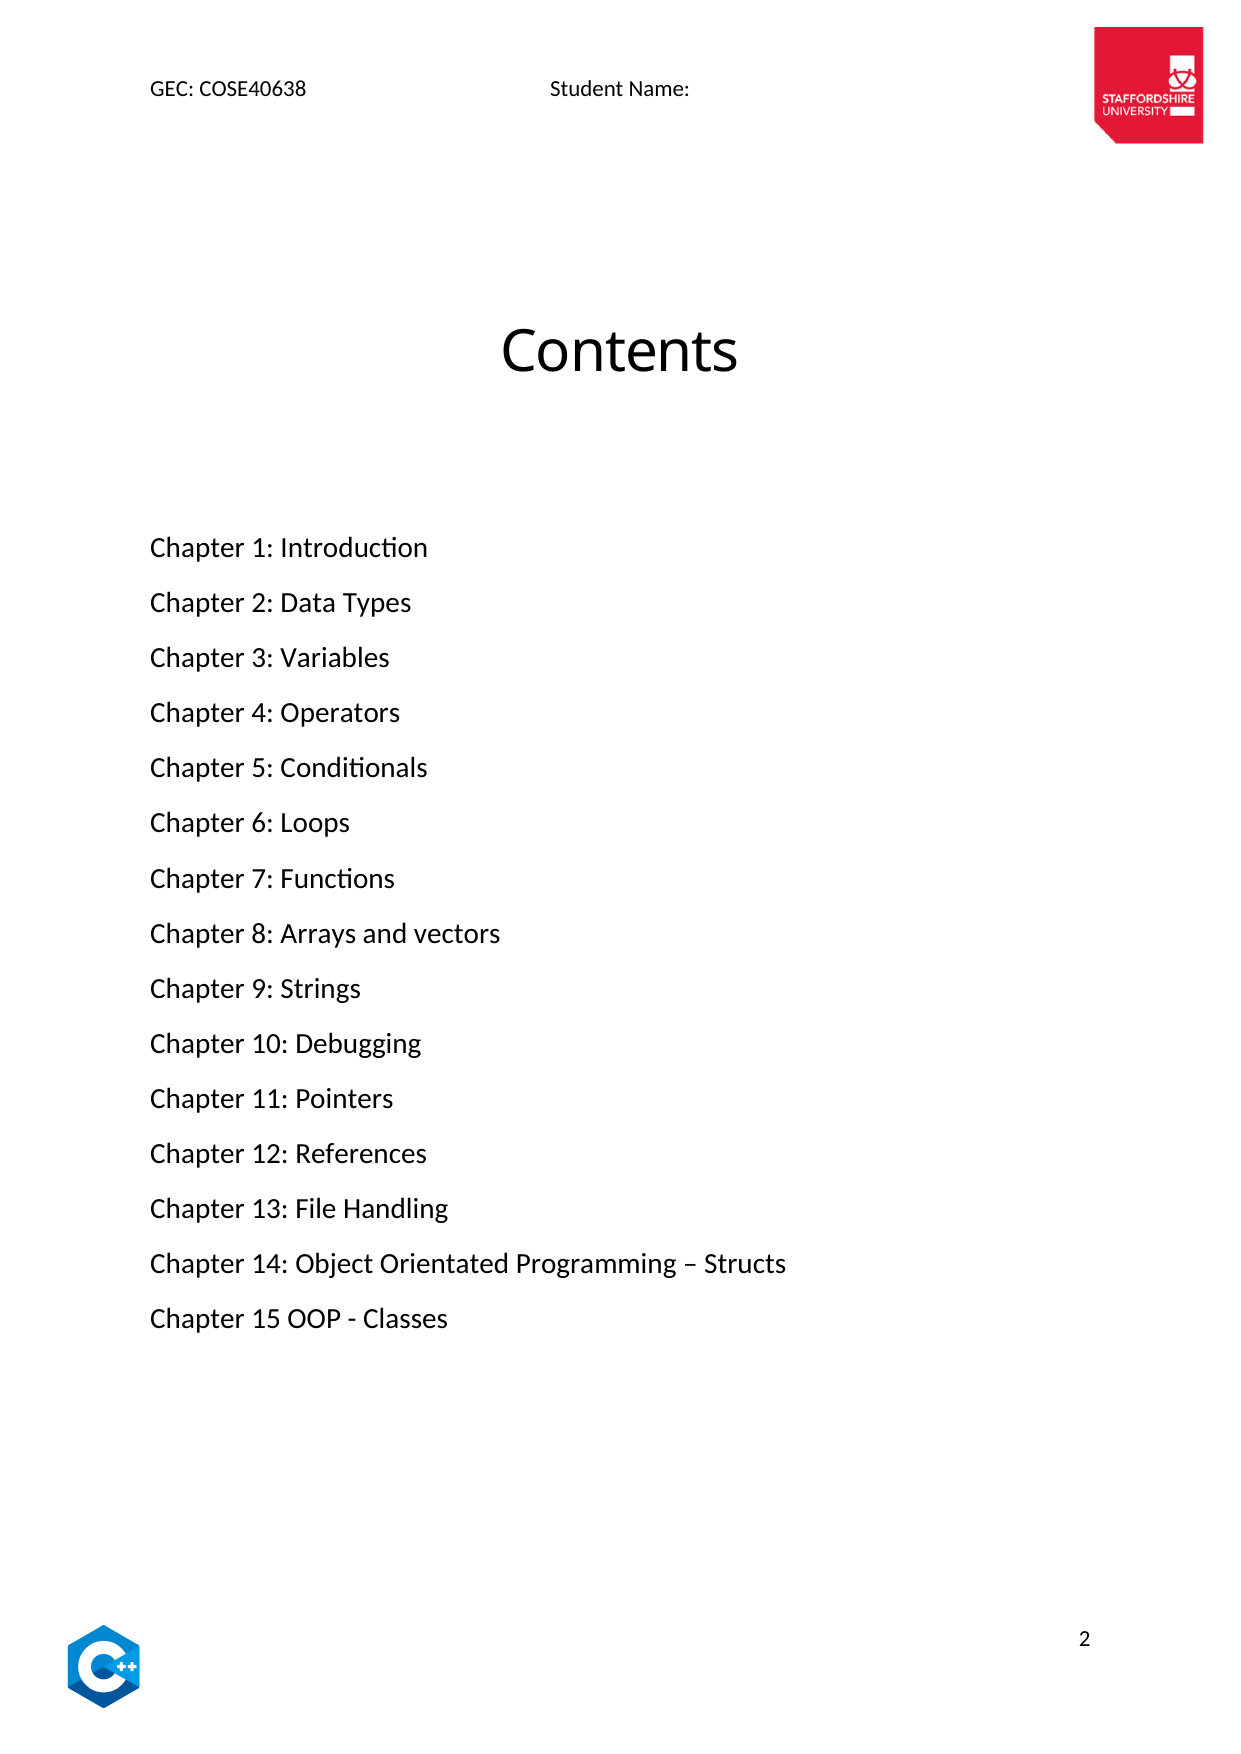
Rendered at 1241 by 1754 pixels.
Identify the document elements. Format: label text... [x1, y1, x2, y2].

text Chapter 8: Arrays and vectors [150, 915, 1090, 950]
text Chapter 9: Strings [150, 970, 1090, 1006]
picture [53, 1625, 150, 1708]
text Chapter 15 OOP - Classes [150, 1301, 1090, 1336]
text Chapter 6: Loops [150, 804, 1090, 840]
text Chapter 14: Object Orientated Programming – Structs [150, 1245, 1090, 1281]
text Chapter 13: File Handling [150, 1190, 1090, 1226]
text Chapter 1: Introduction [150, 529, 1090, 565]
text Chapter 4: Operators [150, 694, 1090, 730]
text Chapter 12: References [150, 1135, 1090, 1171]
picture [1088, 27, 1209, 148]
title Contents [150, 309, 1090, 388]
text Chapter 10: Debugging [150, 1025, 1090, 1061]
text Chapter 7: Functions [150, 860, 1090, 895]
text Chapter 2: Data Types [150, 584, 1090, 620]
text Chapter 5: Conditionals [150, 749, 1090, 785]
text Chapter 3: Variables [150, 639, 1090, 675]
text Chapter 11: Pointers [150, 1080, 1090, 1116]
